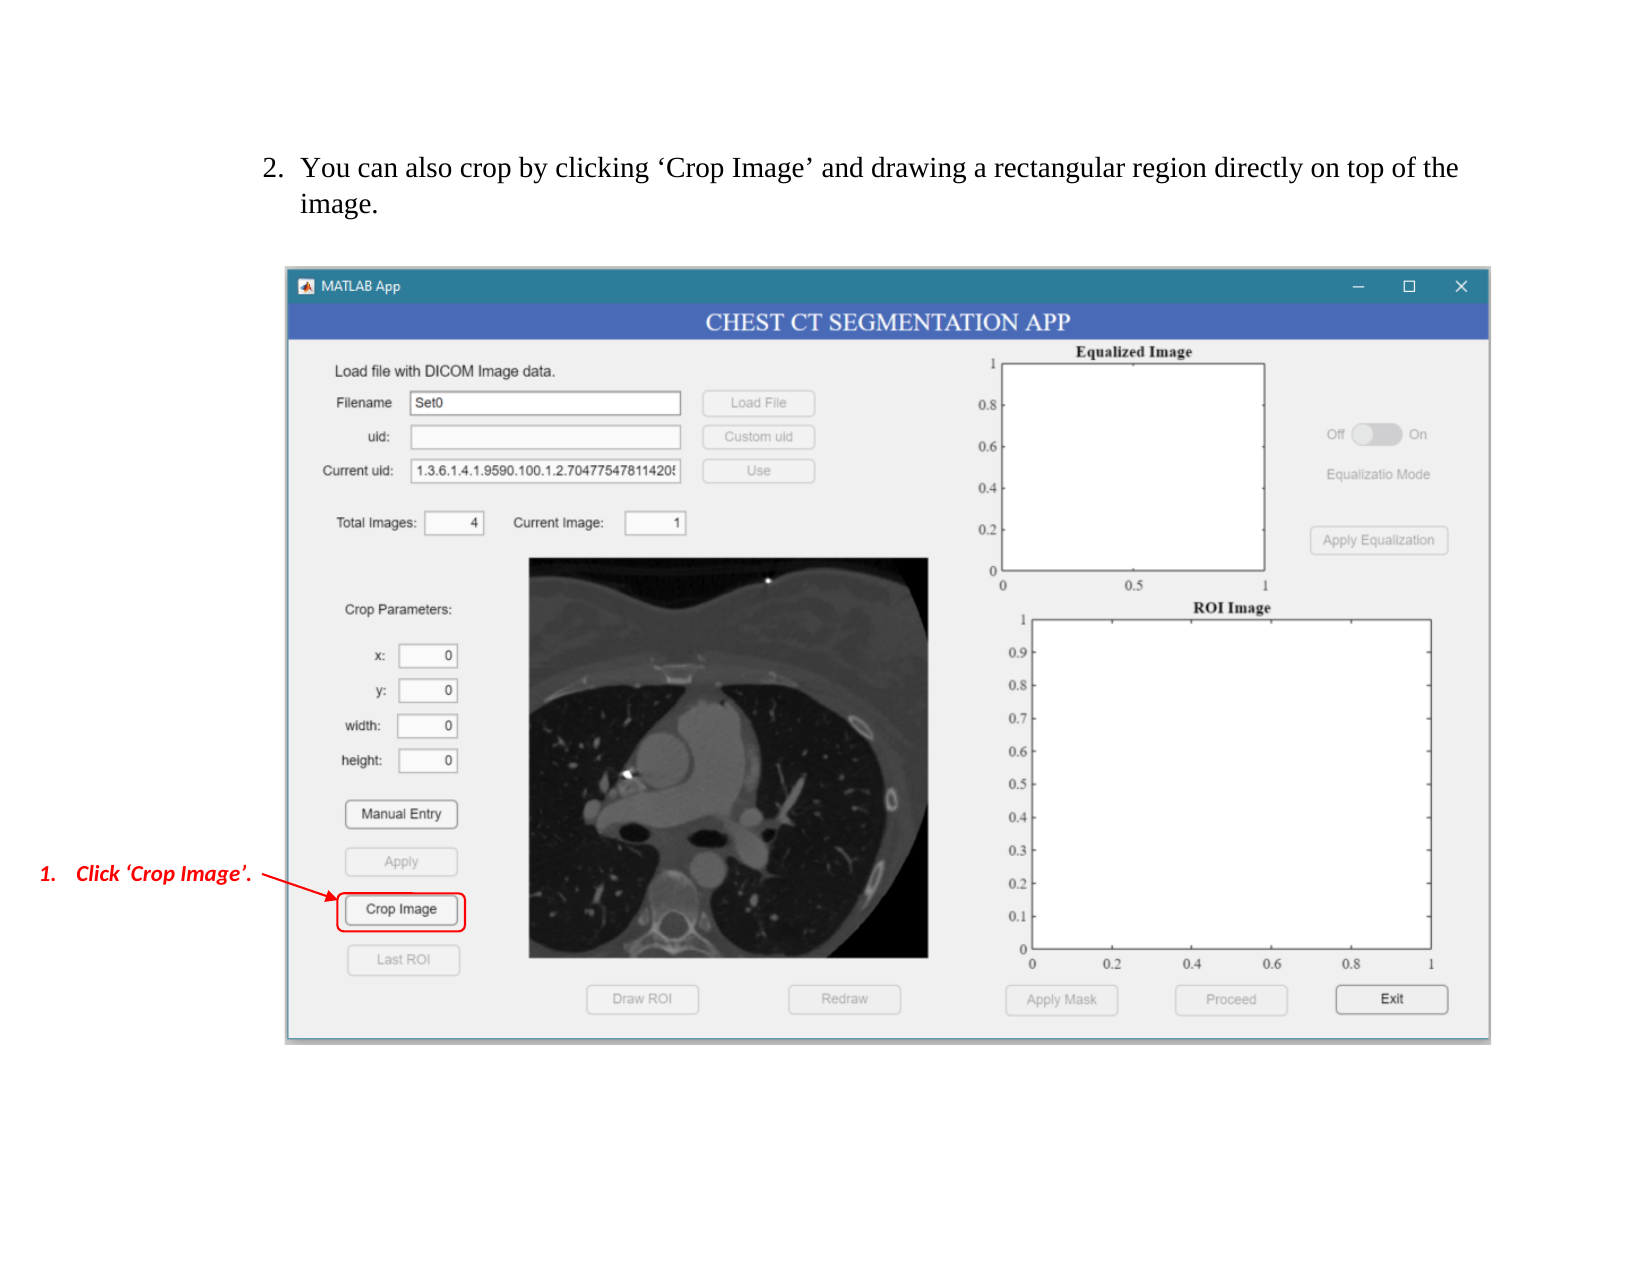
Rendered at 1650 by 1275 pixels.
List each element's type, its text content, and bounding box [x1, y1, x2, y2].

picture [339, 895, 463, 930]
list You can also crop by clicking ‘Crop Image’ and drawing a rectangular region directly on top of the image. [262, 150, 1500, 220]
picture [284, 266, 1492, 1045]
